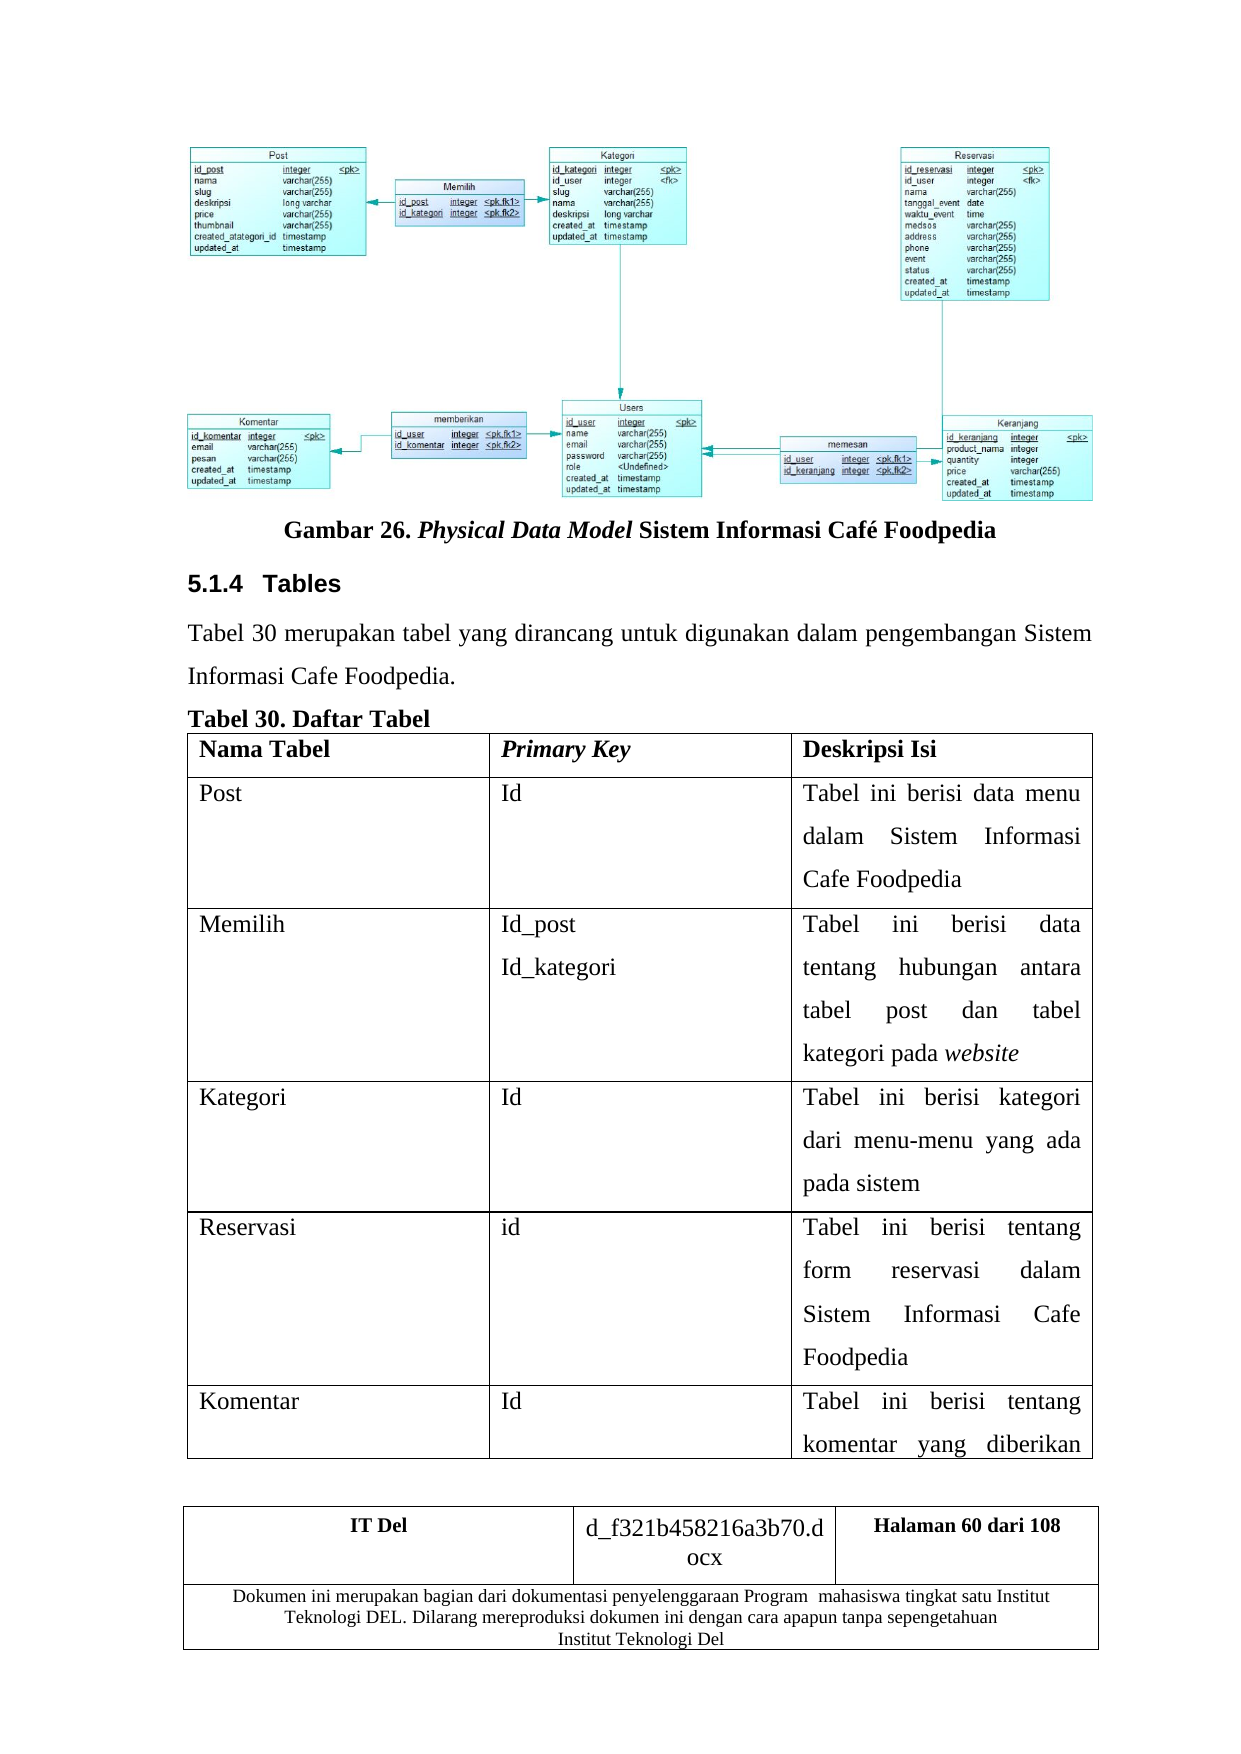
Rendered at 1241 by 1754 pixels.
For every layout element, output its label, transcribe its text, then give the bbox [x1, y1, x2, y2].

table_cell Tabel ini berisi data menu dalam Sistem Informasi Cafe Foodpedia [792, 778, 1092, 908]
table_cell Kategori [188, 1082, 489, 1211]
table_cell Post [188, 778, 489, 908]
table_header Deskripsi Isi [792, 734, 1092, 777]
table_header Primary Key [490, 734, 791, 777]
table_cell Tabel ini berisi kategori dari menu-menu yang ada pada sistem [792, 1082, 1092, 1211]
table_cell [792, 1386, 1092, 1458]
table_cell Tabel ini berisi data tentang hubungan antara tabel post dan tabel kategori pada website [792, 909, 1092, 1081]
table_cell Id [490, 1082, 791, 1211]
text Gambar 26. Physical Data Model Sistem Informasi Café Foodpedia [187, 515, 1092, 544]
table_cell Id [490, 1386, 791, 1458]
table_cell Komentar [188, 1386, 489, 1458]
subtitle Tables [187, 569, 1092, 598]
table_cell Id_post Id_kategori [490, 909, 791, 1081]
text Tabel 30 merupakan tabel yang dirancang untuk digunakan dalam pengembangan Sistem Informasi Cafe Foodpedia. [187, 618, 1092, 690]
table_cell Tabel ini berisi tentang form reservasi dalam Sistem Informasi Cafe Foodpedia [792, 1213, 1092, 1385]
table_cell Id [490, 778, 791, 908]
text Tabel 30. Daftar Tabel [187, 704, 1092, 733]
picture [187, 147, 1093, 501]
table_cell id [490, 1213, 791, 1385]
table_header Nama Tabel [188, 734, 489, 777]
table_cell Memilih [188, 909, 489, 1081]
table_cell Reservasi [188, 1213, 489, 1385]
